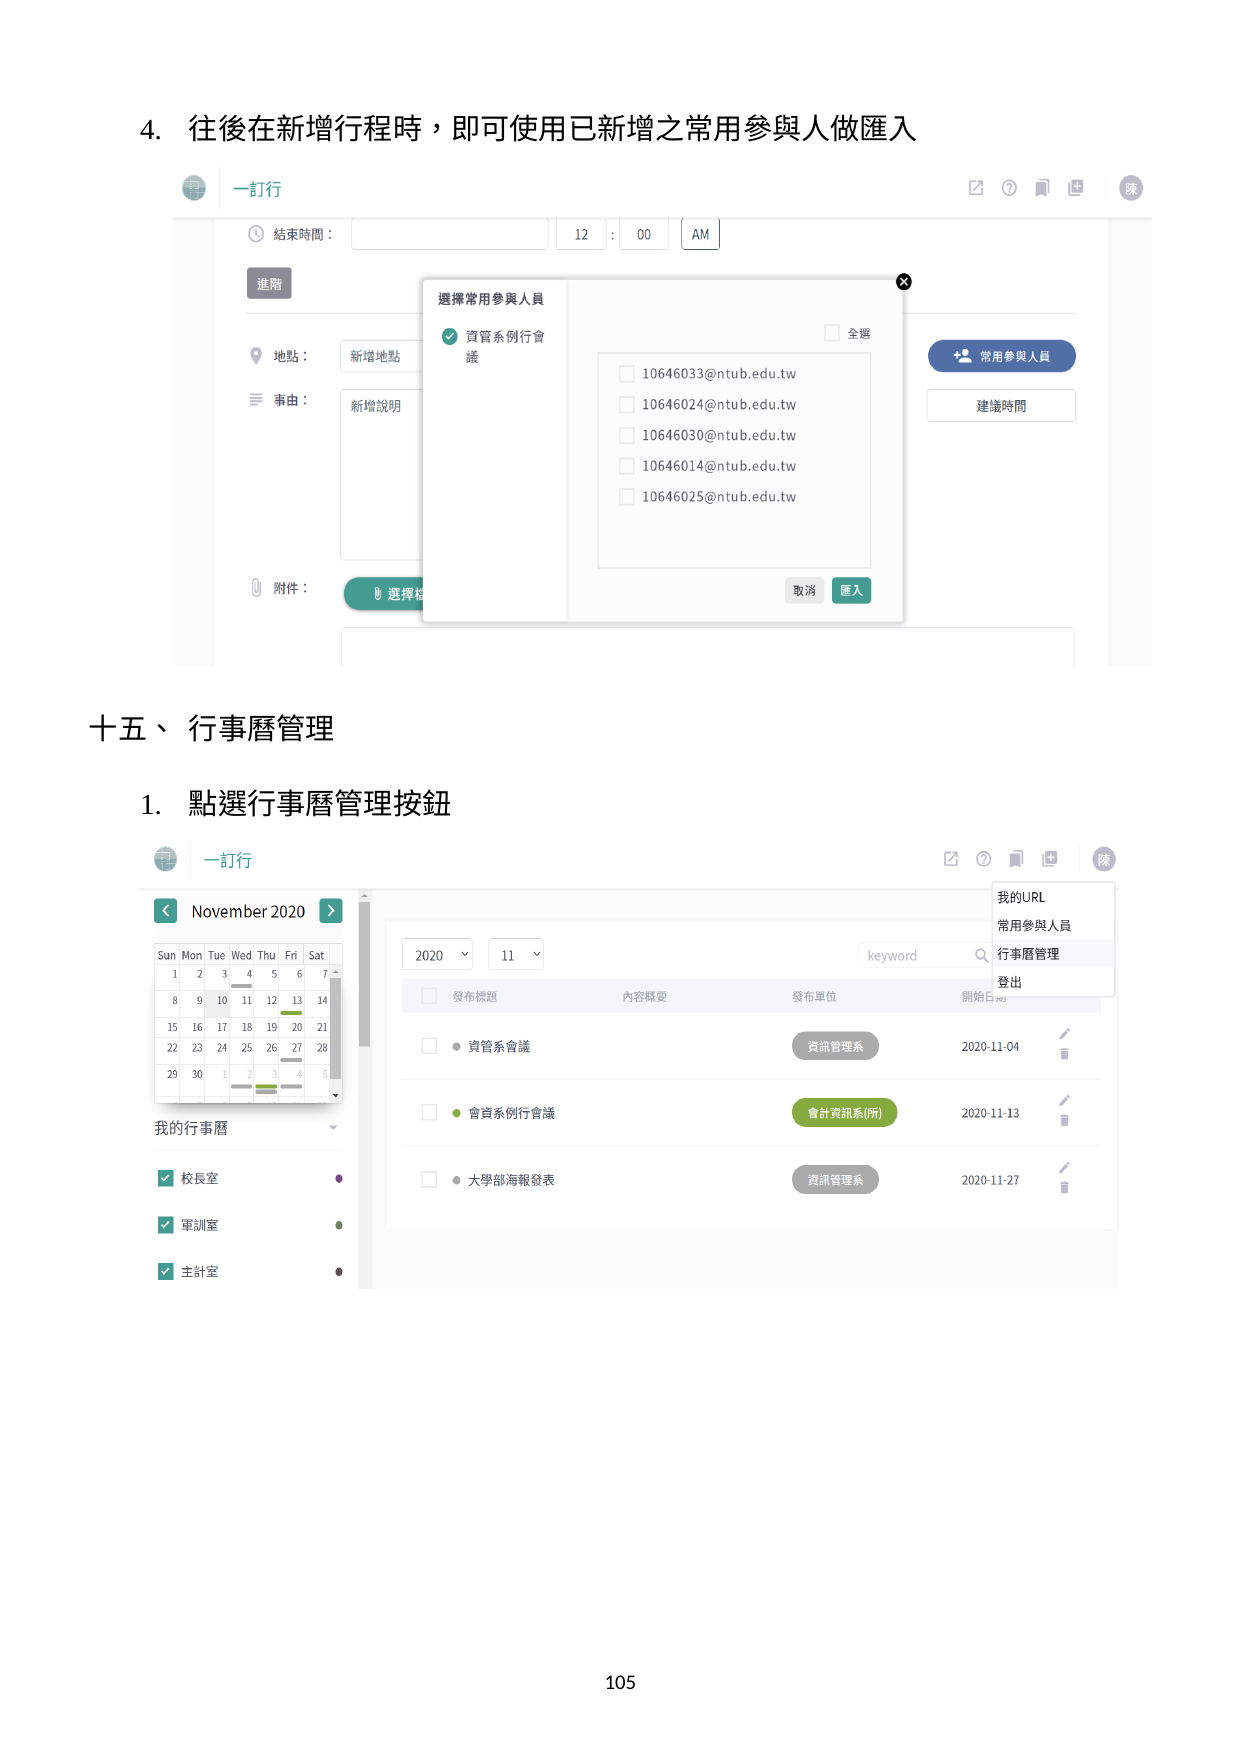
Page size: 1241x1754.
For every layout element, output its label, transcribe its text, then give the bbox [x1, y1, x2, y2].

picture [138, 840, 1120, 1289]
list 往後在新增行程時，即可使用已新增之常用參與人做匯入 [139, 89, 1152, 164]
picture [173, 164, 1152, 667]
